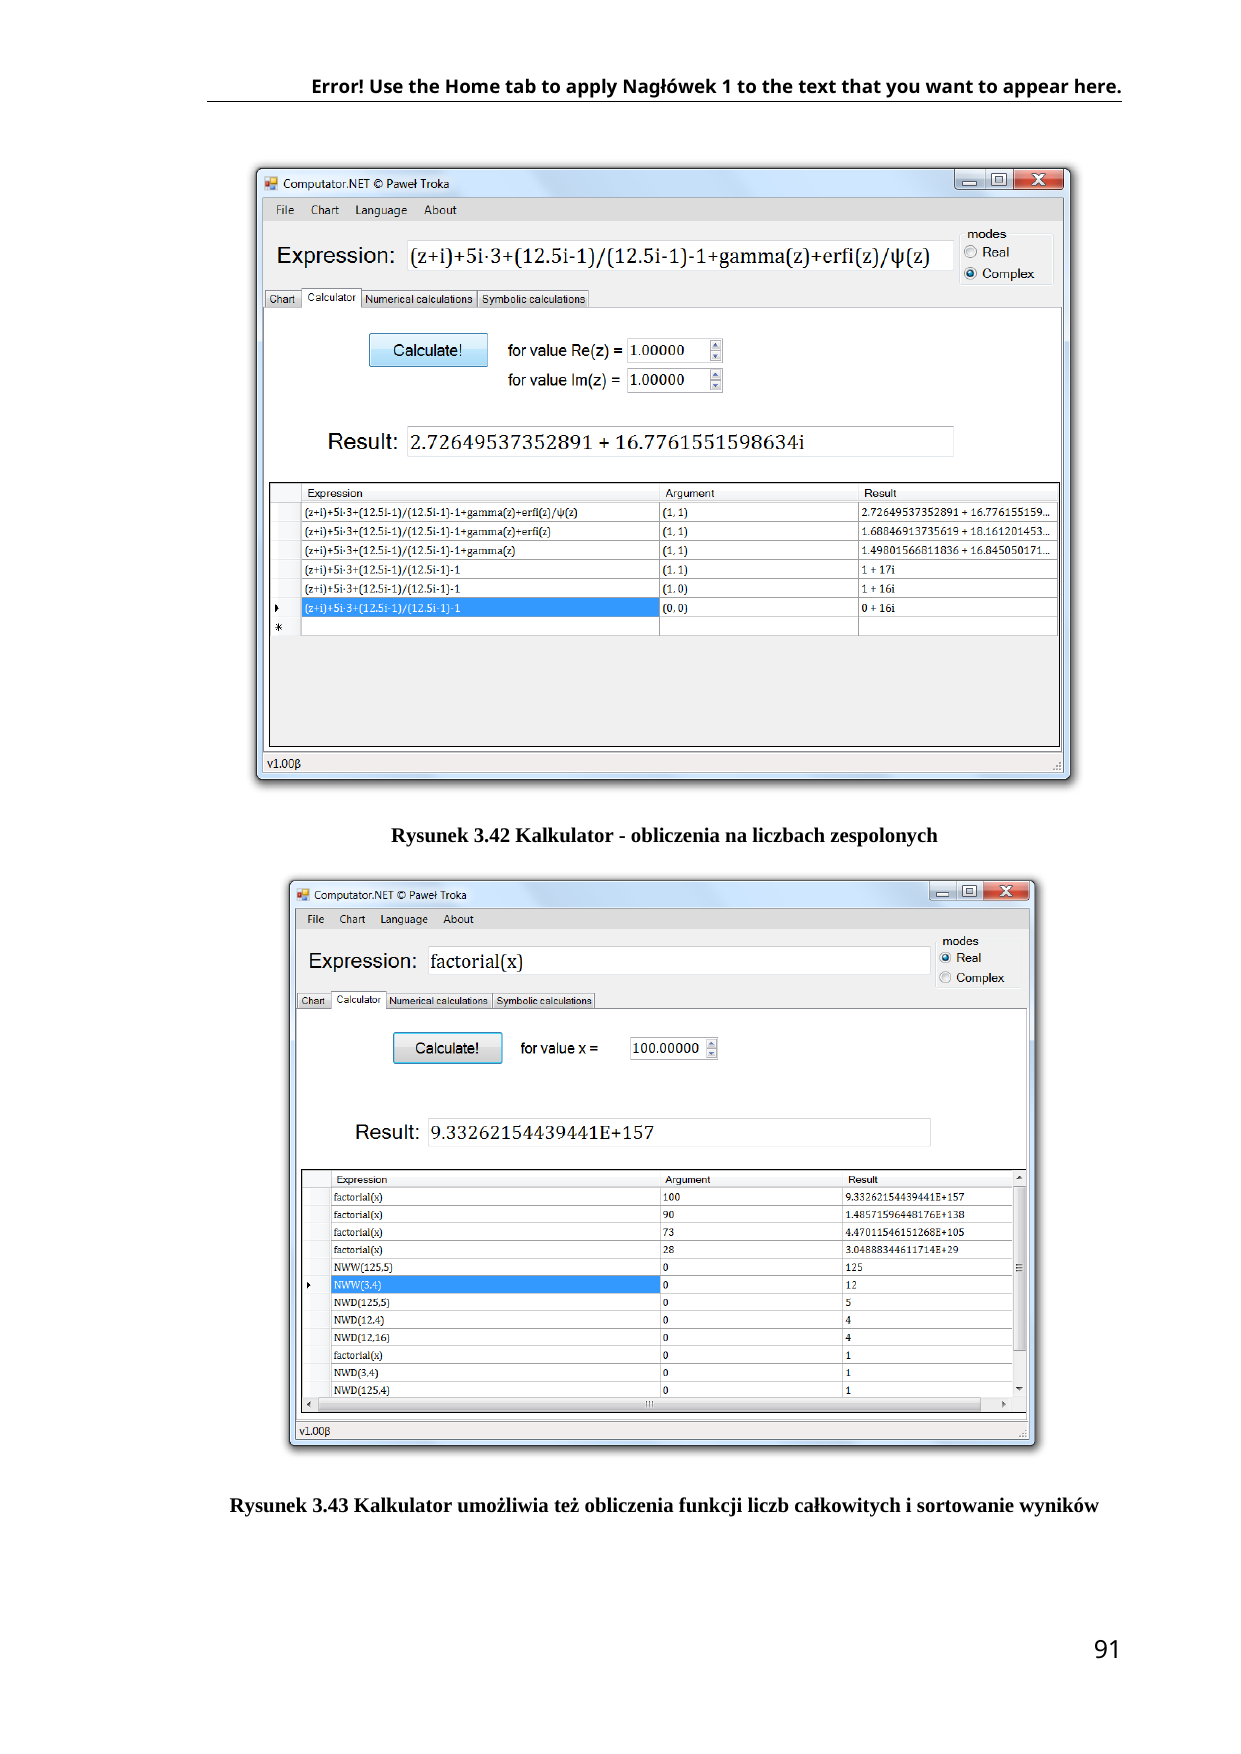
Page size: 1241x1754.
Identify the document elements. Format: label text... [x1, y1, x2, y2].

picture [275, 871, 1054, 1466]
picture [239, 147, 1090, 796]
